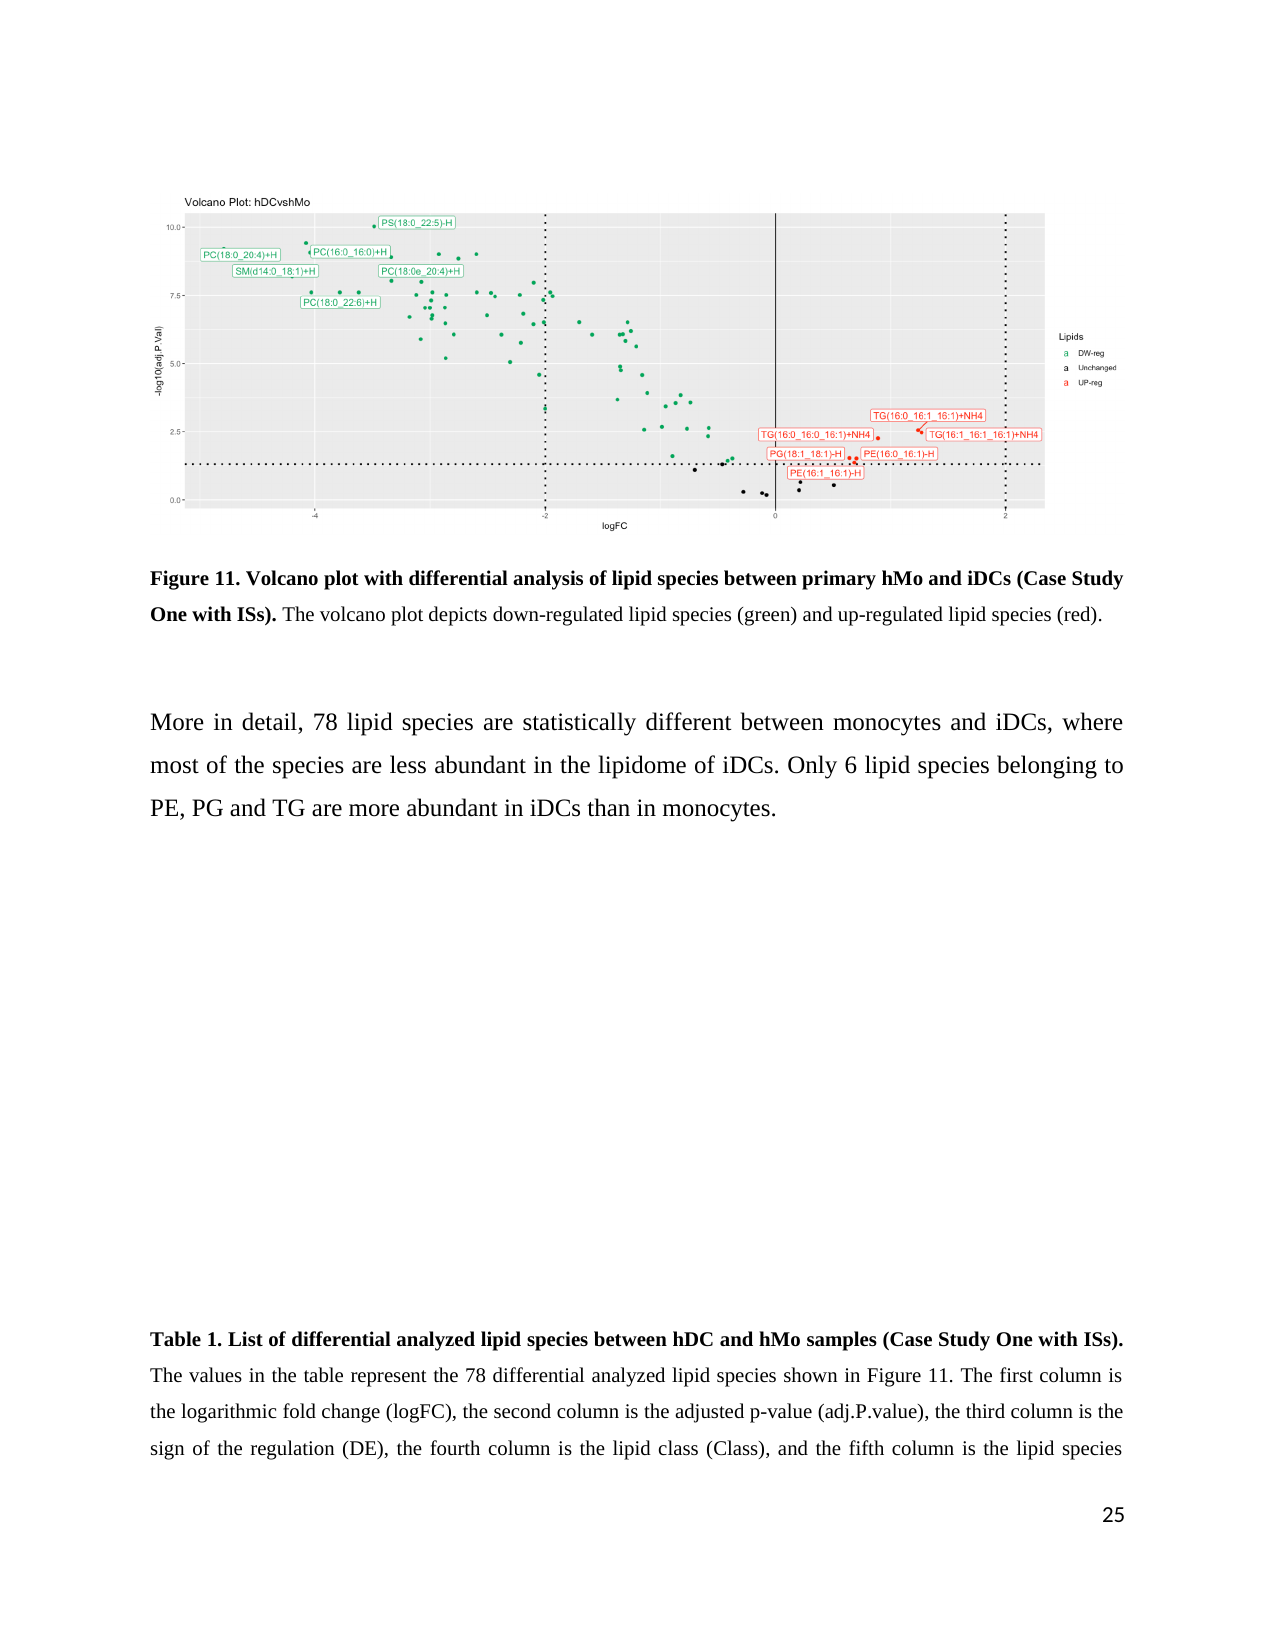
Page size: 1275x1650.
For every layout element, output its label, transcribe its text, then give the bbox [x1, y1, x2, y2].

text Figure 11. Volcano plot with differential analysis of lipid species between primary hMo and iDCs (Case Study One with ISs). The volcano plot depicts down-regulated lipid species (green) and up-regulated lipid species (red). [150, 565, 1125, 626]
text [150, 1327, 1125, 1459]
text More in detail, 78 lipid species are statistically different between monocytes and iDCs, where most of the species are less abundant in the lipidome of iDCs. Only 6 lipid species belonging to PE, PG and TG are more abundant in iDCs than in monocytes. [150, 707, 1125, 822]
picture [150, 193, 1125, 535]
